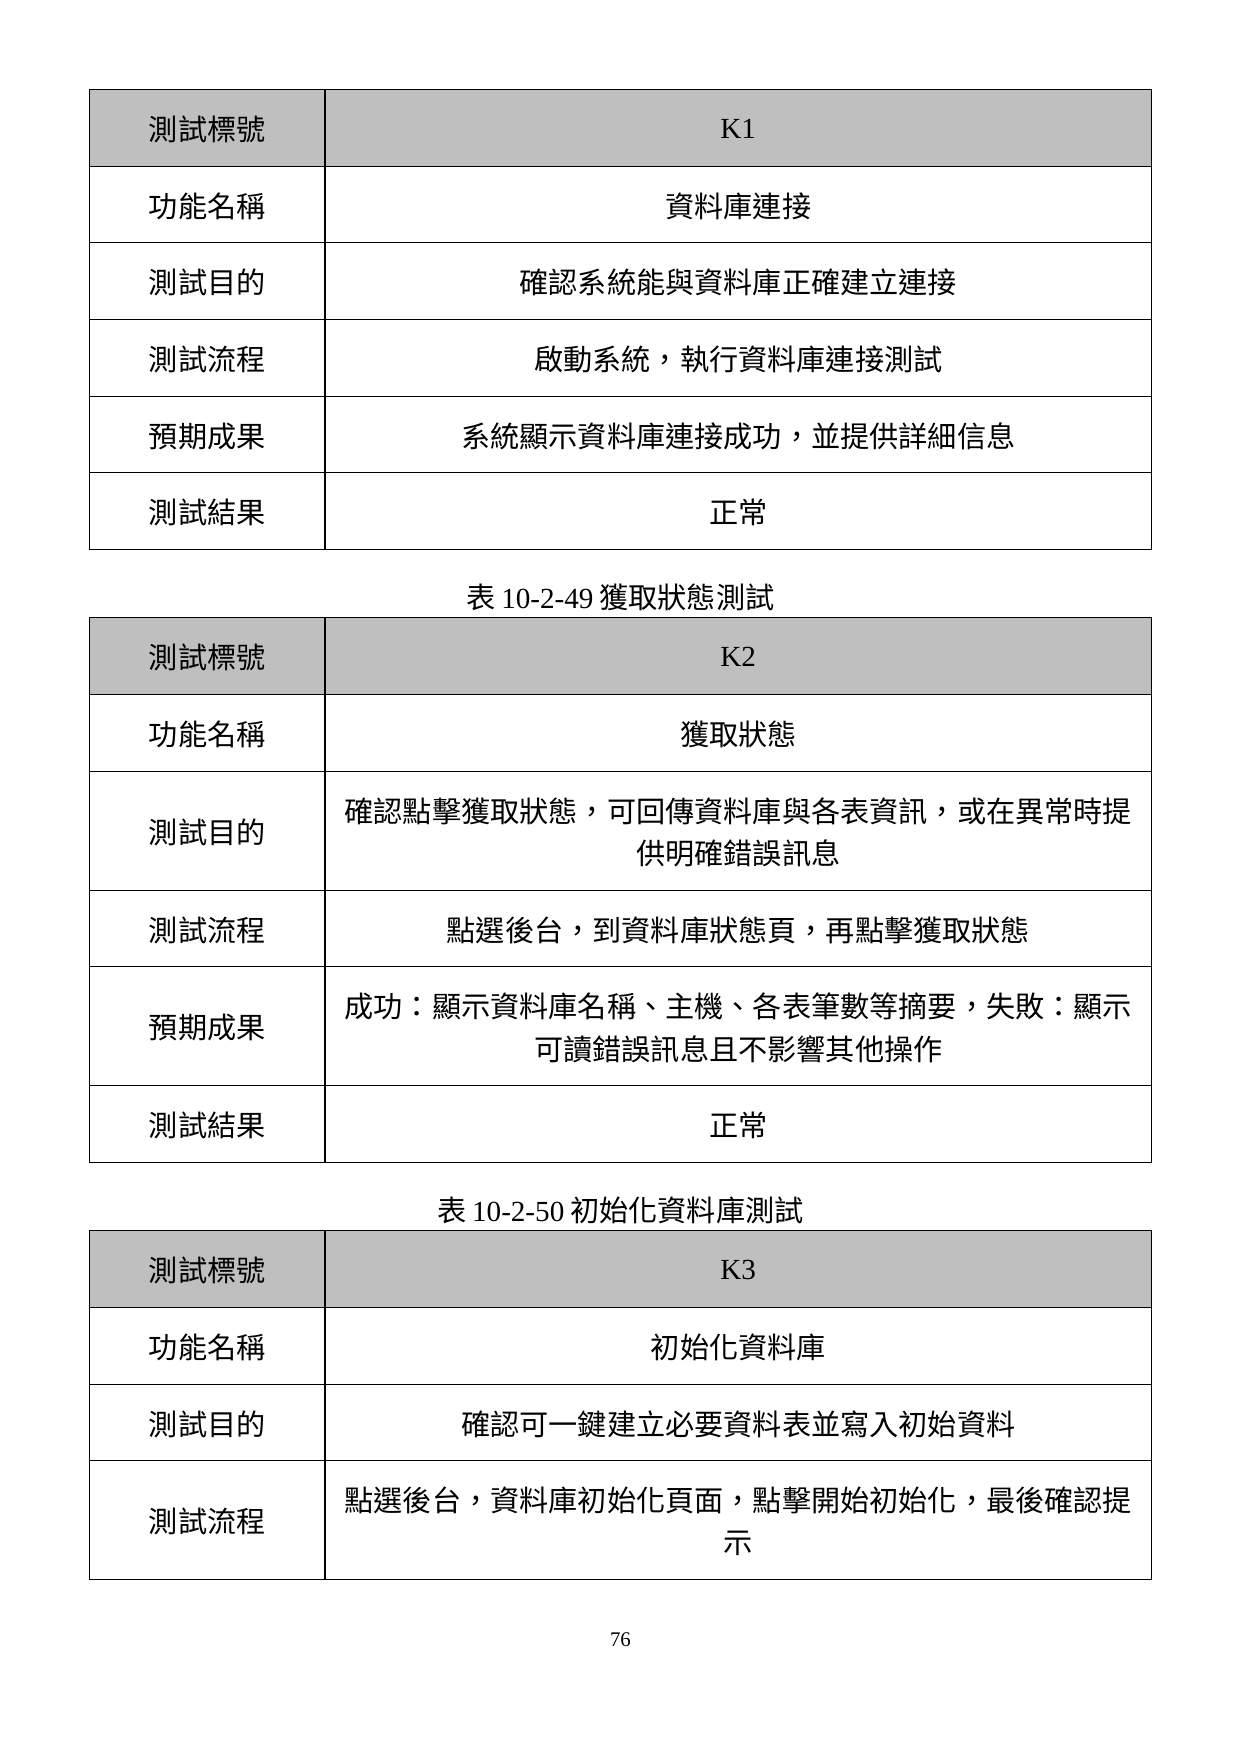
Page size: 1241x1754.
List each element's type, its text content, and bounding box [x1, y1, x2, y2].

table_cell 預期成果 [90, 967, 324, 1085]
table_cell 測試流程 [90, 891, 324, 966]
table_cell 測試結果 [90, 473, 324, 549]
table_cell 正常 [326, 473, 1151, 549]
table_header 測試標號 [90, 90, 324, 166]
table_header K3 [326, 1231, 1151, 1307]
table_cell 獲取狀態 [326, 695, 1151, 771]
table_header 測試標號 [90, 618, 324, 694]
table_cell 確認系統能與資料庫正確建立連接 [326, 243, 1151, 319]
table_cell 測試目的 [90, 243, 324, 319]
table_cell 確認可一鍵建立必要資料表並寫入初始資料 [326, 1385, 1151, 1460]
table_cell 點選後台，到資料庫狀態頁，再點擊獲取狀態 [326, 891, 1151, 966]
table_cell 初始化資料庫 [326, 1308, 1151, 1383]
text 表10-2-49獲取狀態測試 [89, 575, 1152, 617]
table_cell 功能名稱 [90, 695, 324, 771]
table_cell 測試流程 [90, 1461, 324, 1579]
table_cell 預期成果 [90, 397, 324, 472]
table_cell 系統顯示資料庫連接成功，並提供詳細信息 [326, 397, 1151, 472]
text 表10-2-50初始化資料庫測試 [89, 1188, 1152, 1230]
table_cell 測試目的 [90, 1385, 324, 1460]
table_cell 功能名稱 [90, 167, 324, 242]
table_cell 資料庫連接 [326, 167, 1151, 242]
table_cell 啟動系統，執行資料庫連接測試 [326, 320, 1151, 396]
table_cell 確認點擊獲取狀態，可回傳資料庫與各表資訊，或在異常時提供明確錯誤訊息 [326, 772, 1151, 889]
table_cell 測試流程 [90, 320, 324, 396]
table_cell 成功：顯示資料庫名稱、主機、各表筆數等摘要，失敗：顯示可讀錯誤訊息且不影響其他操作 [326, 967, 1151, 1085]
table_header K2 [326, 618, 1151, 694]
table_cell 測試結果 [90, 1086, 324, 1162]
table_cell 測試目的 [90, 772, 324, 889]
table_cell 功能名稱 [90, 1308, 324, 1383]
table_header 測試標號 [90, 1231, 324, 1307]
table_cell 點選後台，資料庫初始化頁面，點擊開始初始化，最後確認提示 [326, 1461, 1151, 1579]
table_header K1 [326, 90, 1151, 166]
table_cell 正常 [326, 1086, 1151, 1162]
